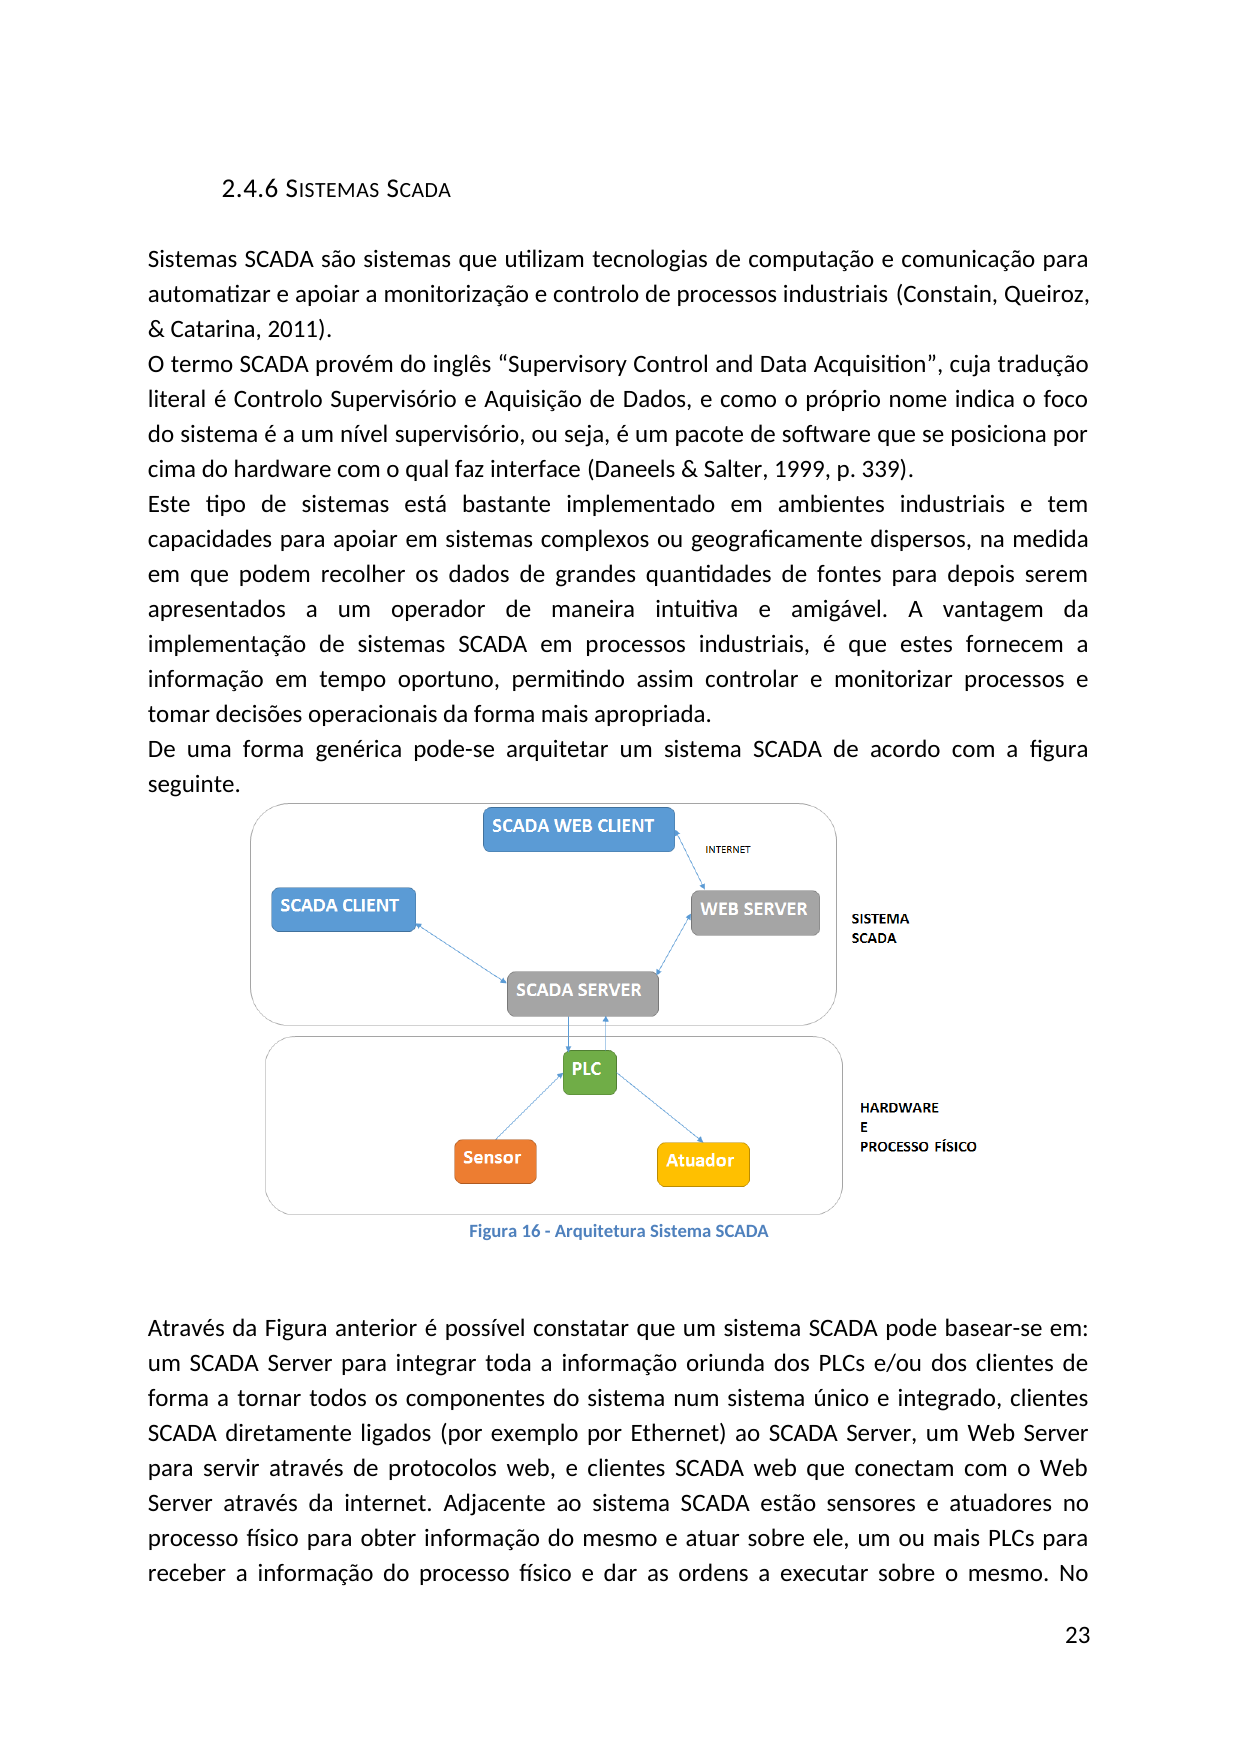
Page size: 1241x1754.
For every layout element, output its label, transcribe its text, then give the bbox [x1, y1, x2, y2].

picture [250, 803, 988, 1215]
text Este tipo de sistemas está bastante implementado em ambientes industriais e tem capacidades para apoiar em sistemas complexos ou geograficamente dispersos, na medida em que podem recolher os dados de grandes quantidades de fontes para depois serem apresentados a um operador de maneira intuitiva e amigável. A vantagem da implementação de sistemas SCADA em processos industriais, é que estes fornecem a informação em tempo oportuno, permitindo assim controlar e monitorizar processos e tomar decisões operacionais da forma mais apropriada. [148, 488, 1090, 729]
text Sistemas SCADA são sistemas que utilizam tecnologias de computação e comunicação para automatizar e apoiar a monitorização e controlo de processos industriais (Constain, Queiroz, & Catarina, 2011). [148, 243, 1090, 344]
text Figura - Arquitetura Sistema SCADA [148, 1219, 1090, 1242]
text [148, 1312, 1090, 1588]
text De uma forma genérica pode-se arquitetar um sistema SCADA de acordo com a figura seguinte. [148, 733, 1090, 799]
text O termo SCADA provém do inglês “Supervisory Control and Data Acquisition”, cuja tradução literal é Controlo Supervisório e Aquisição de Dados, e como o próprio nome indica o foco do sistema é a um nível supervisório, ou seja, é um pacote de software que se posiciona por cima do hardware com o qual faz interface (Daneels & Salter, 1999, p. 339). [148, 348, 1090, 484]
subtitle 2.4.6 Sistemas Scada [148, 171, 1090, 204]
